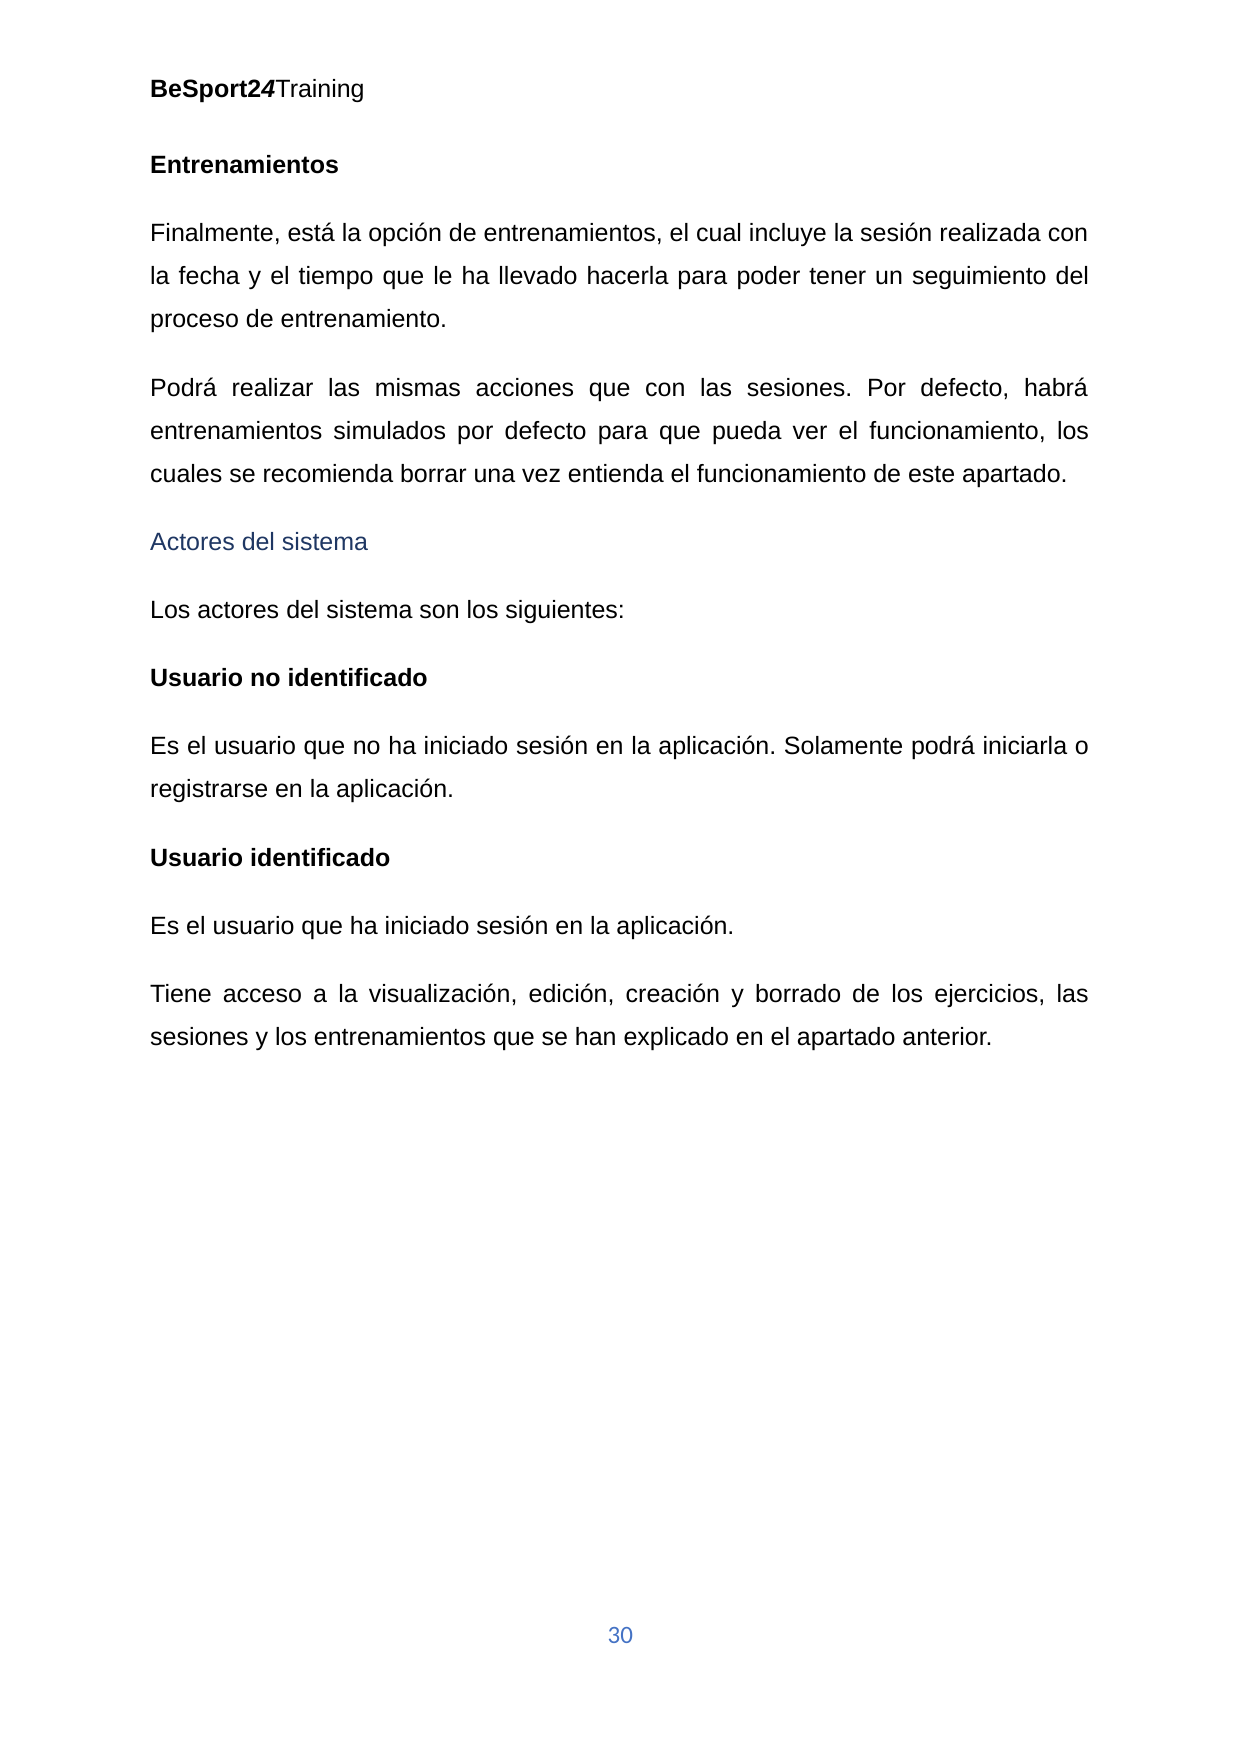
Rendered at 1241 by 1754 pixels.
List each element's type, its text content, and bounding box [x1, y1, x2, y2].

text Finalmente, está la opción de entrenamientos, el cual incluye la sesión realizada con la fecha y el tiempo que le ha llevado hacerla para poder tener un seguimiento del proceso de entrenamiento. [150, 218, 1090, 333]
subtitle Actores del sistema [150, 527, 1090, 556]
text Es el usuario que ha iniciado sesión en la aplicación. [150, 911, 1090, 939]
text Podrá realizar las mismas acciones que con las sesiones. Por defecto, habrá entrenamientos simulados por defecto para que pueda ver el funcionamiento, los cuales se recomienda borrar una vez entienda el funcionamiento de este apartado. [150, 372, 1090, 487]
text Es el usuario que no ha iniciado sesión en la aplicación. Solamente podrá iniciarla o registrarse en la aplicación. [150, 731, 1090, 803]
text Los actores del sistema son los siguientes: [150, 595, 1090, 624]
text Usuario identificado [150, 842, 1090, 871]
text Tiene acceso a la visualización, edición, creación y borrado de los ejercicios, las sesiones y los entrenamientos que se han explicado en el apartado anterior. [150, 979, 1090, 1051]
text Usuario no identificado [150, 663, 1090, 692]
text Entrenamientos [150, 150, 1090, 179]
